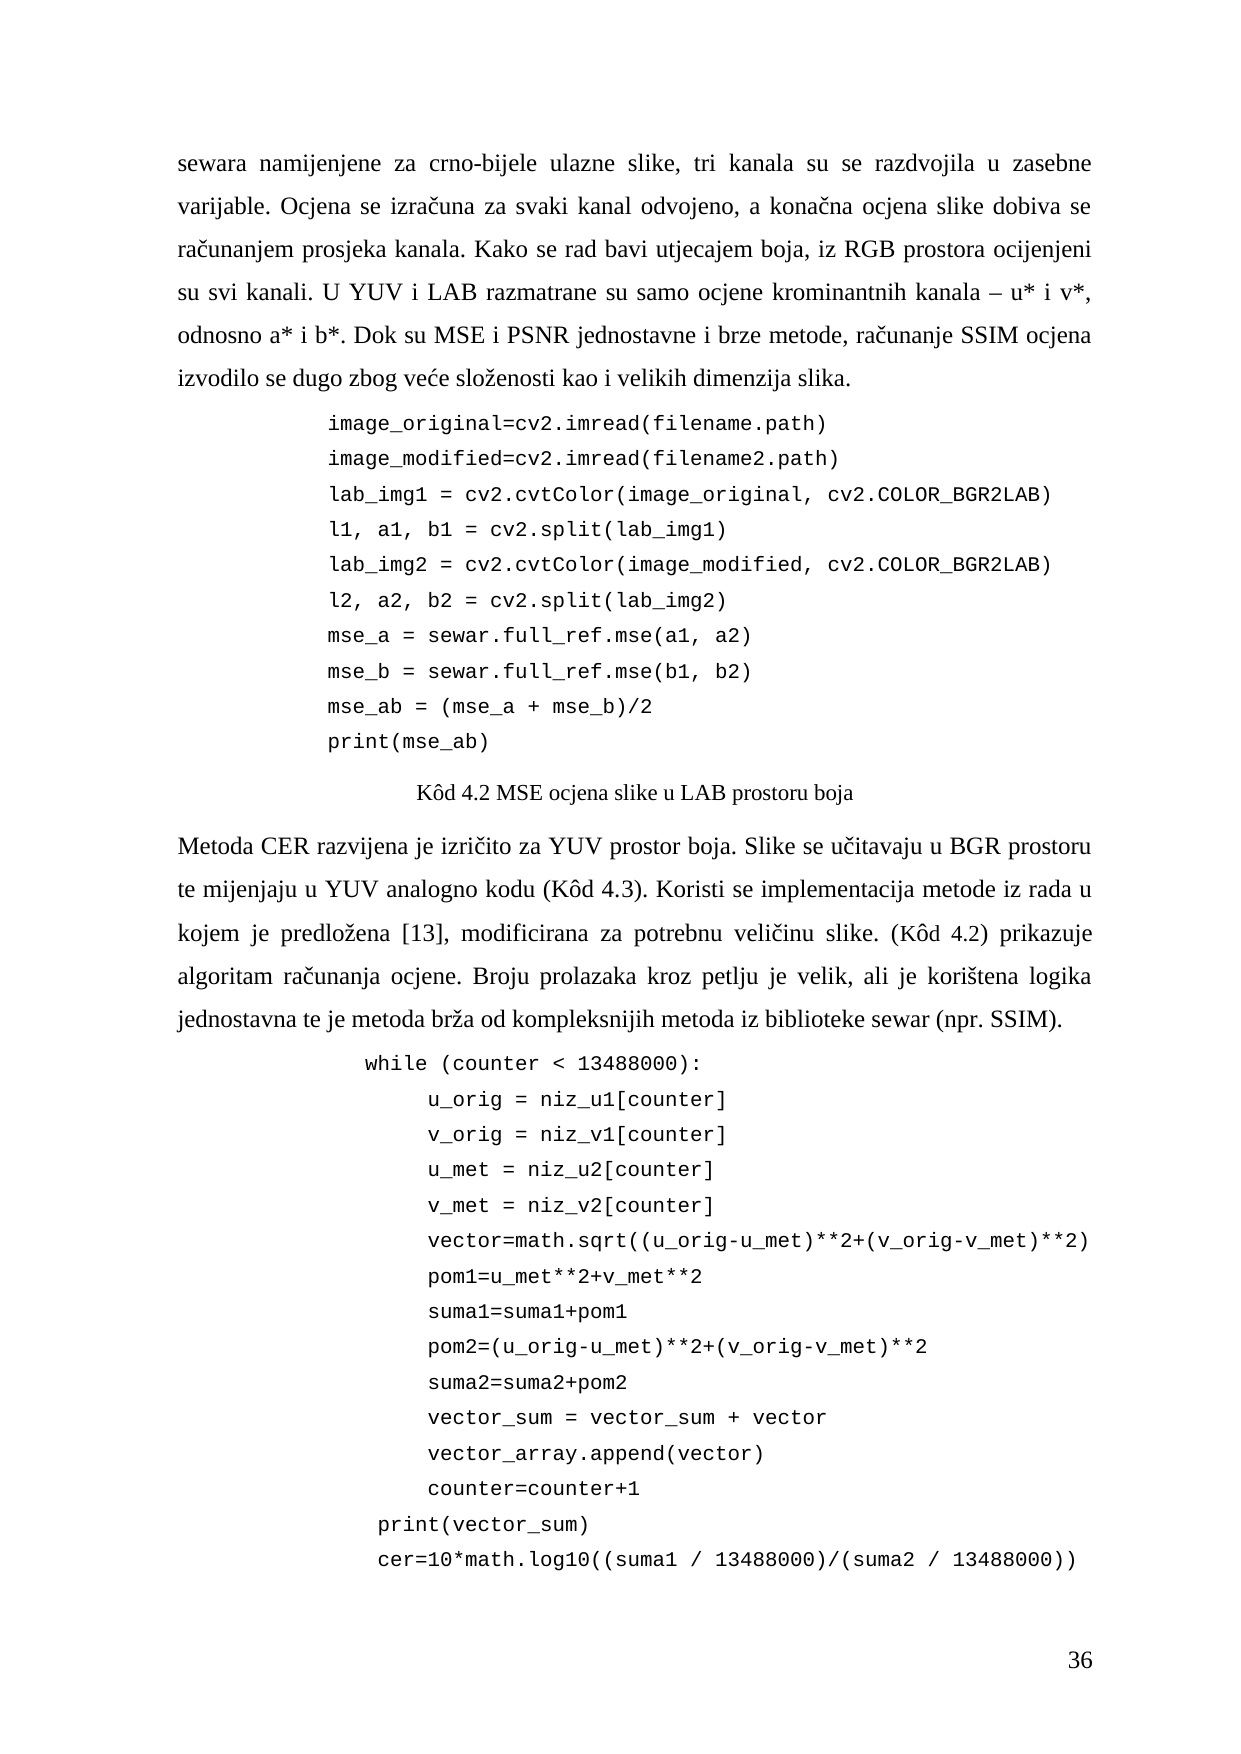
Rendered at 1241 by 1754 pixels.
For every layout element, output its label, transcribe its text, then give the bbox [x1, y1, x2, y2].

text pom1=u_met**2+v_met**2 [327, 1266, 1092, 1289]
text image_modified=cv2.imread(filename2.path) [327, 448, 1092, 472]
text Metoda CER razvijena je izričito za YUV prostor boja. Slike se učitavaju u BGR prostoru te mijenjaju u YUV analogno kodu (Kôd 4.1). Koristi se implementacija metode iz rada u kojem je predložena [13], modificirana za potrebnu veličinu slike. (Kôd 4.2) prikazuje algoritam računanja ocjene. Broju prolazaka kroz petlju je velik, ali je korištena logika jednostavna te je metoda brža od kompleksnijih metoda iz biblioteke sewar (npr. SSIM). [177, 831, 1092, 1033]
text print(mse_ab) [327, 731, 1092, 755]
text print(vector_sum) [327, 1514, 1092, 1537]
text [177, 148, 1092, 392]
text image_original=cv2.imread(filename.path) [327, 413, 1092, 436]
text vector_array.append(vector) [327, 1443, 1092, 1466]
text u_met = niz_u2[counter] [327, 1159, 1092, 1183]
text lab_img2 = cv2.cvtColor(image_modified, cv2.COLOR_BGR2LAB) [327, 554, 1092, 578]
text l2, a2, b2 = cv2.split(lab_img2) [327, 590, 1092, 613]
text v_met = niz_v2[counter] [327, 1195, 1092, 1218]
text suma2=suma2+pom2 [327, 1372, 1092, 1396]
text mse_b = sewar.full_ref.mse(b1, b2) [327, 661, 1092, 684]
text cer=10*math.log10((suma1 / 13488000)/(suma2 / 13488000)) [327, 1549, 1092, 1573]
text while (counter < 13488000): [327, 1053, 1092, 1077]
text pom2=(u_orig-u_met)**2+(v_orig-v_met)**2 [327, 1337, 1092, 1360]
text mse_a = sewar.full_ref.mse(a1, a2) [327, 625, 1092, 649]
text v_orig = niz_v1[counter] [327, 1124, 1092, 1148]
text u_orig = niz_u1[counter] [327, 1089, 1092, 1112]
text lab_img1 = cv2.cvtColor(image_original, cv2.COLOR_BGR2LAB) [327, 483, 1092, 507]
text suma1=suma1+pom1 [327, 1301, 1092, 1325]
text l1, a1, b1 = cv2.split(lab_img1) [327, 519, 1092, 543]
text counter=counter+1 [327, 1478, 1092, 1502]
text vector=math.sqrt((u_orig-u_met)**2+(v_orig-v_met)**2) [327, 1230, 1092, 1254]
text vector_sum = vector_sum + vector [327, 1407, 1092, 1431]
text Kôd 4.1 MSE ocjena slike u LAB prostoru boja [177, 779, 1092, 806]
text mse_ab = (mse_a + mse_b)/2 [327, 696, 1092, 720]
